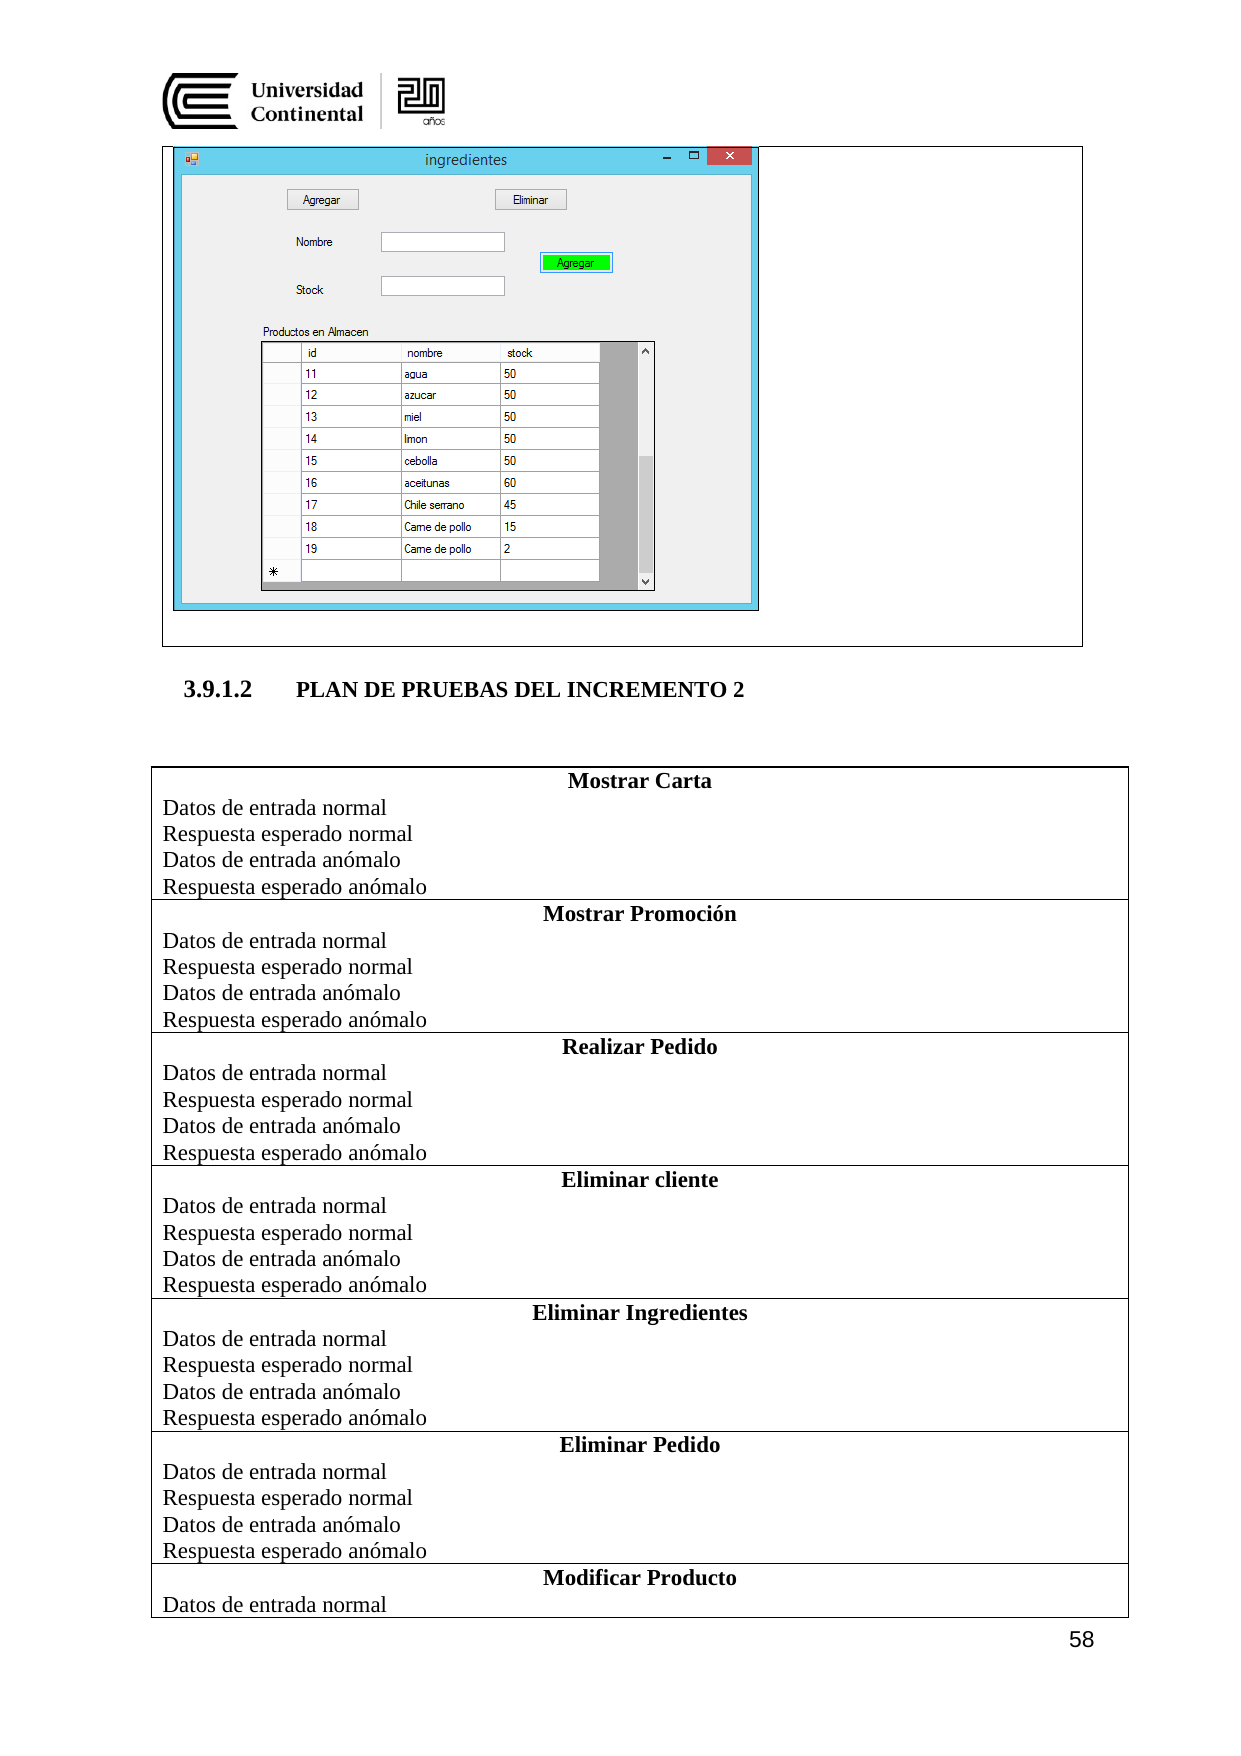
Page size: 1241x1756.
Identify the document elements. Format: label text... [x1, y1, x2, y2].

table_cell Mostrar Promoción Datos de entrada normal Respuesta esperado normal Datos de entrada anómalo Respuesta esperado anómalo [152, 900, 1128, 1032]
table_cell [152, 1564, 1128, 1617]
table_header Mostrar Carta Datos de entrada normal Respuesta esperado normal Datos de entrada anómalo Respuesta esperado anómalo [152, 768, 1128, 899]
picture [174, 148, 758, 610]
table_cell Eliminar Ingredientes Datos de entrada normal Respuesta esperado normal Datos de entrada anómalo Respuesta esperado anómalo [152, 1299, 1128, 1431]
table_cell Eliminar cliente Datos de entrada normal Respuesta esperado normal Datos de entrada anómalo Respuesta esperado anómalo [152, 1166, 1128, 1298]
list PLAN DE PRUEBAS DEL INCREMENTO 2 [183, 674, 1228, 703]
table_cell Eliminar Pedido Datos de entrada normal Respuesta esperado normal Datos de entrada anómalo Respuesta esperado anómalo [152, 1432, 1128, 1563]
table_cell Realizar Pedido Datos de entrada normal Respuesta esperado normal Datos de entrada anómalo Respuesta esperado anómalo [152, 1033, 1128, 1165]
picture [162, 73, 445, 129]
